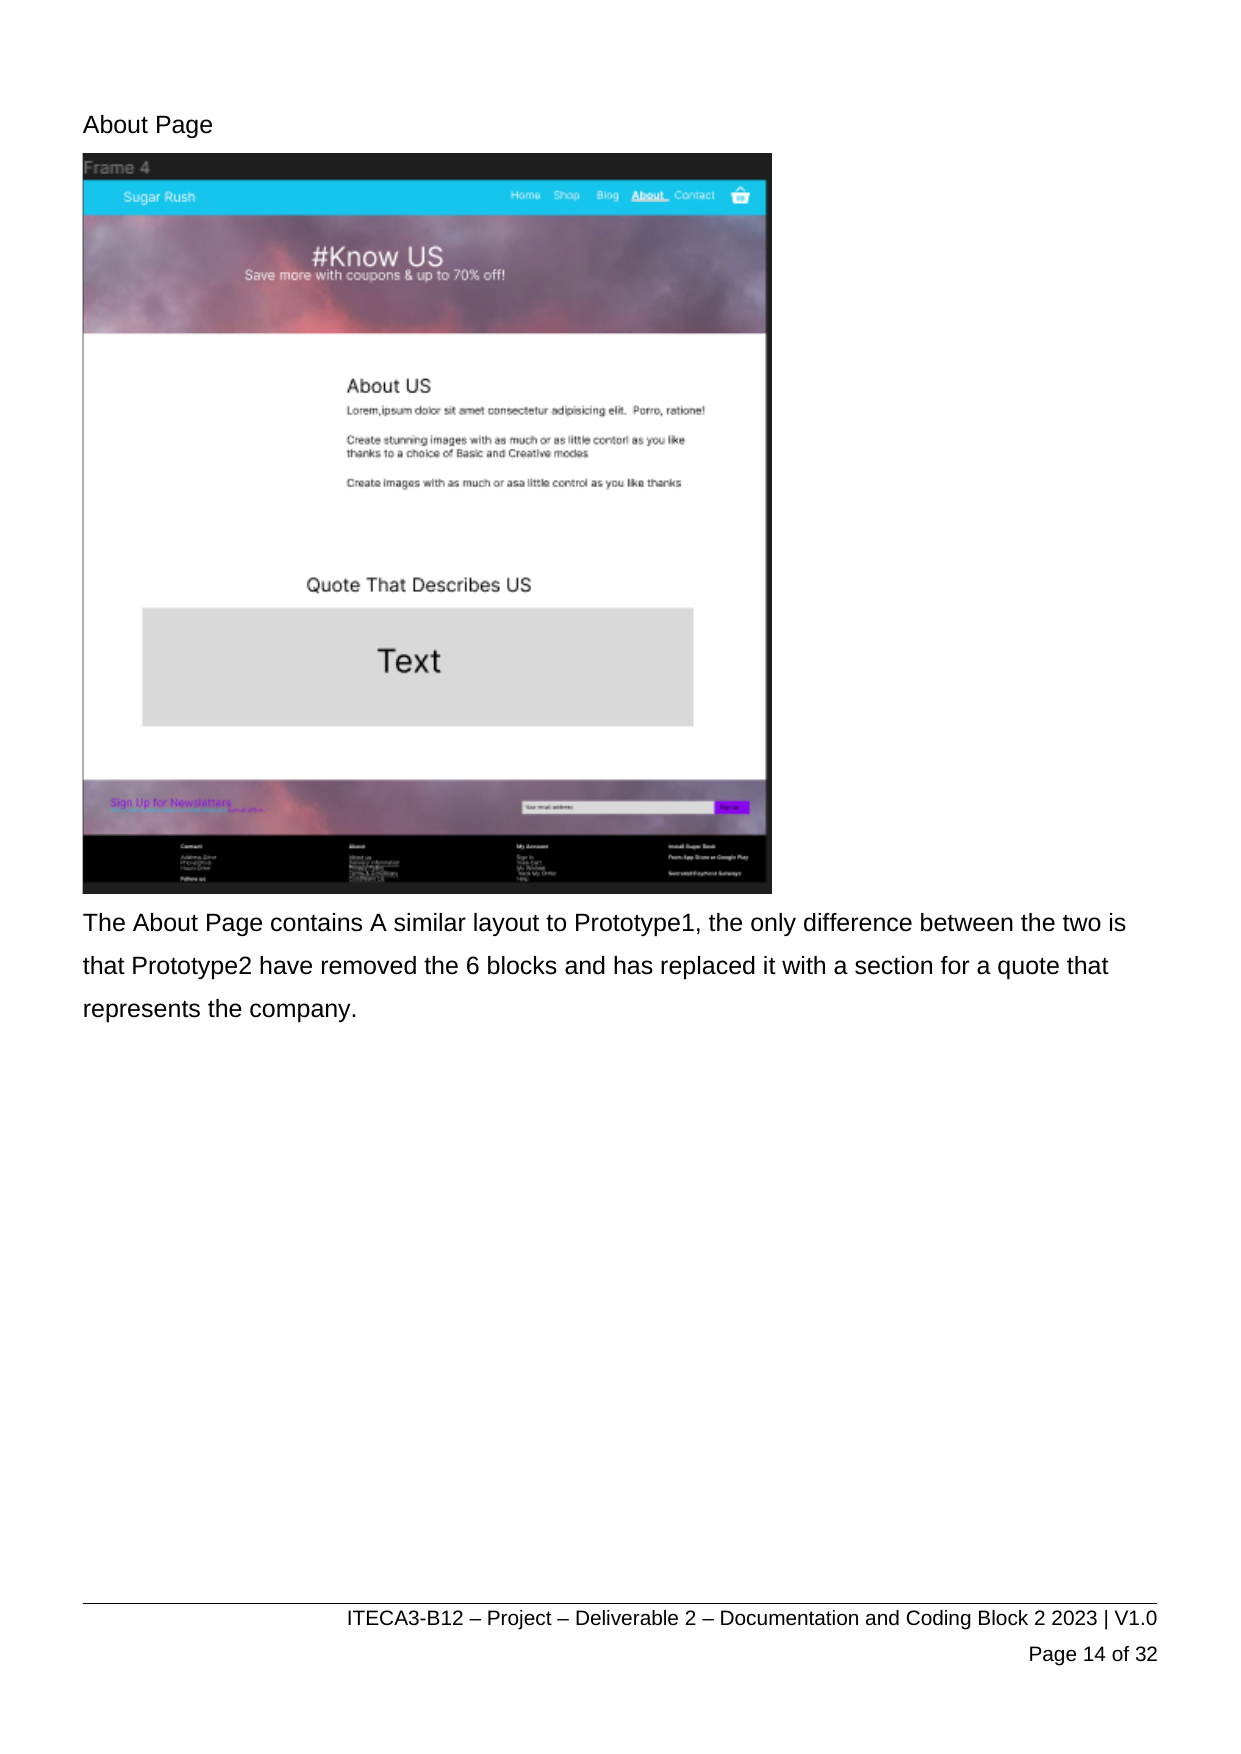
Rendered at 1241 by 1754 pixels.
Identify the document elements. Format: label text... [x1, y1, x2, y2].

text The About Page contains A similar layout to Prototype1, the only difference between the two is that Prototype2 have removed the 6 blocks and has replaced it with a section for a quote that represents the company. [83, 908, 1157, 1023]
text About Page [83, 110, 1157, 139]
picture [82, 153, 772, 894]
